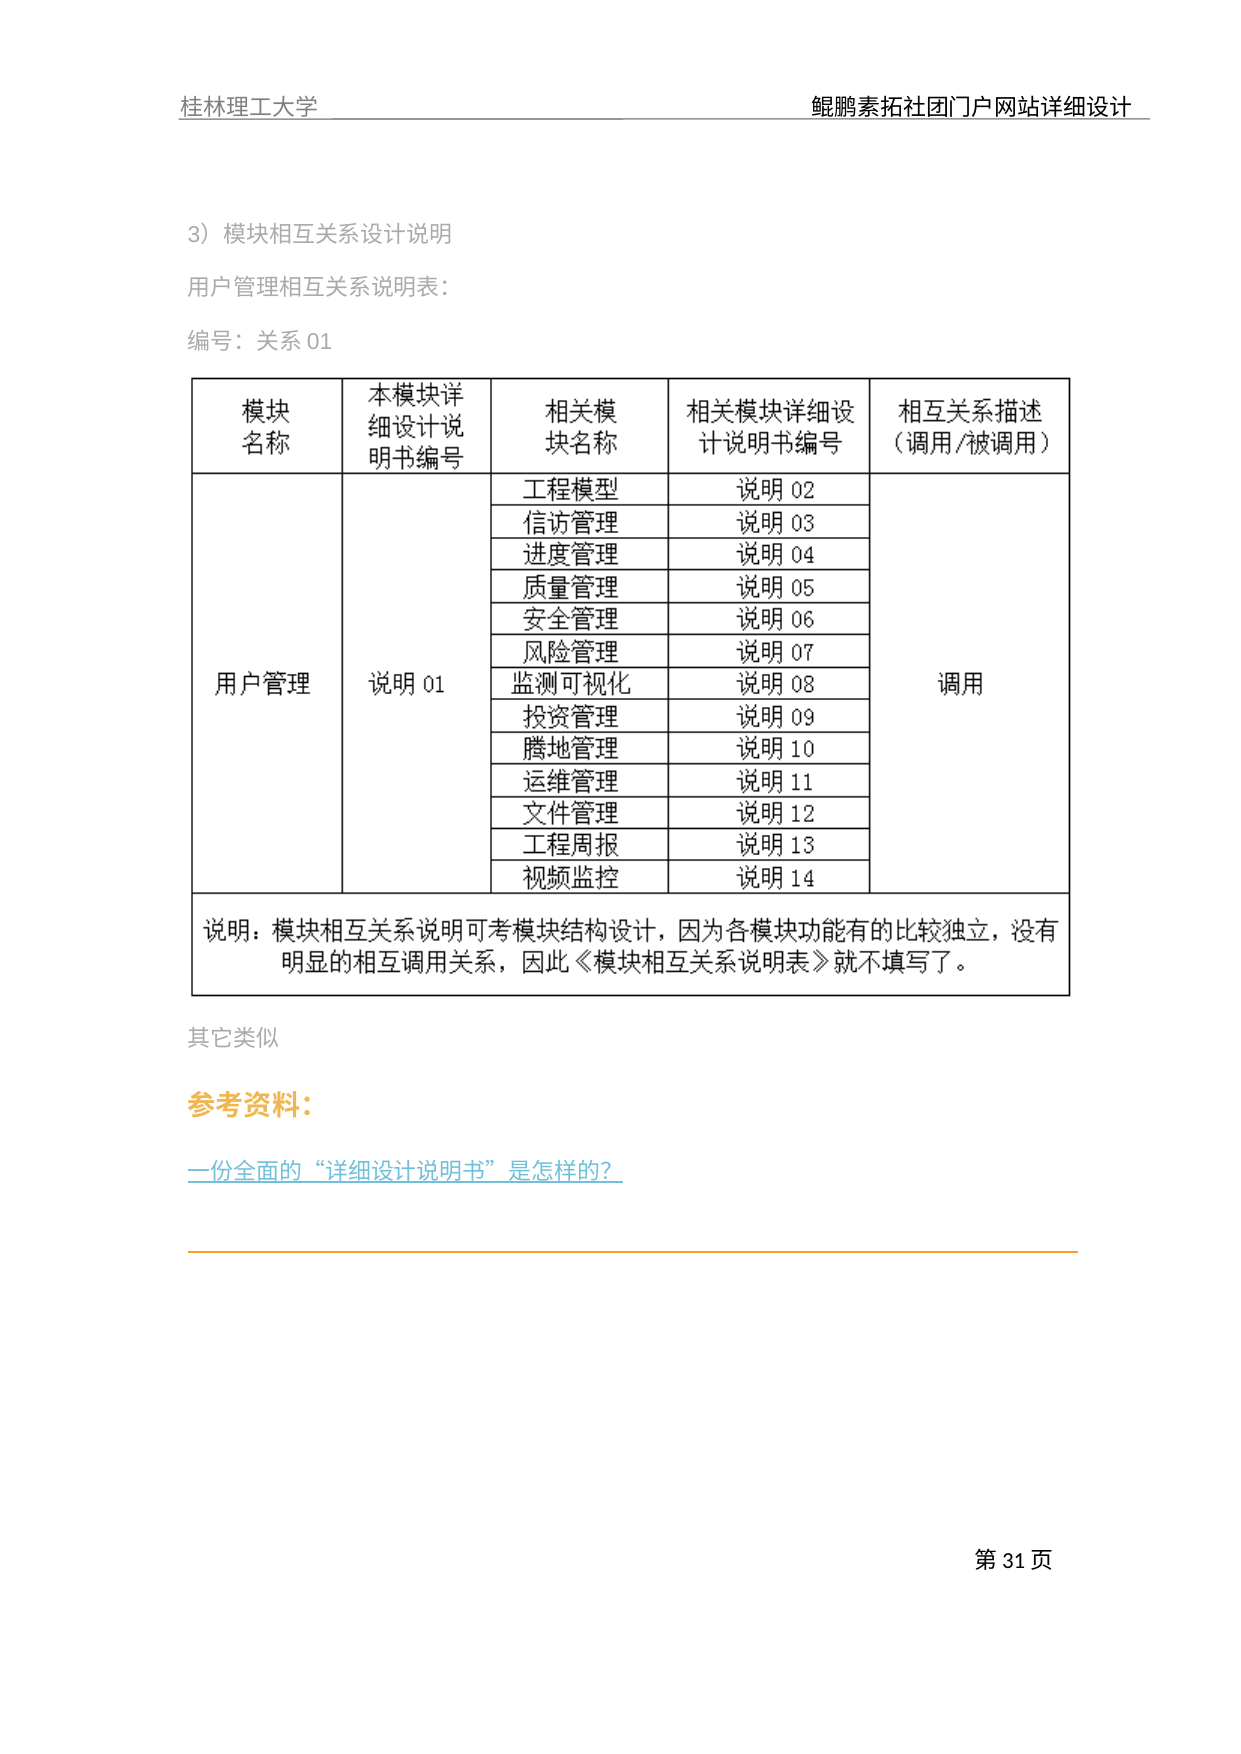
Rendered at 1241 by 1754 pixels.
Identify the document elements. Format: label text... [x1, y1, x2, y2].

text 一份全面的“详细设计说明书”是怎样的？ [187, 1152, 1078, 1186]
text 参考资料： [187, 1083, 1078, 1123]
text 3）模块相互关系设计说明 [187, 216, 1078, 249]
text 其它类似 [187, 1020, 1078, 1053]
text 用户管理相互关系说明表： [187, 269, 1078, 302]
text 编号：关系01 [187, 322, 1078, 356]
picture [187, 375, 1078, 1001]
